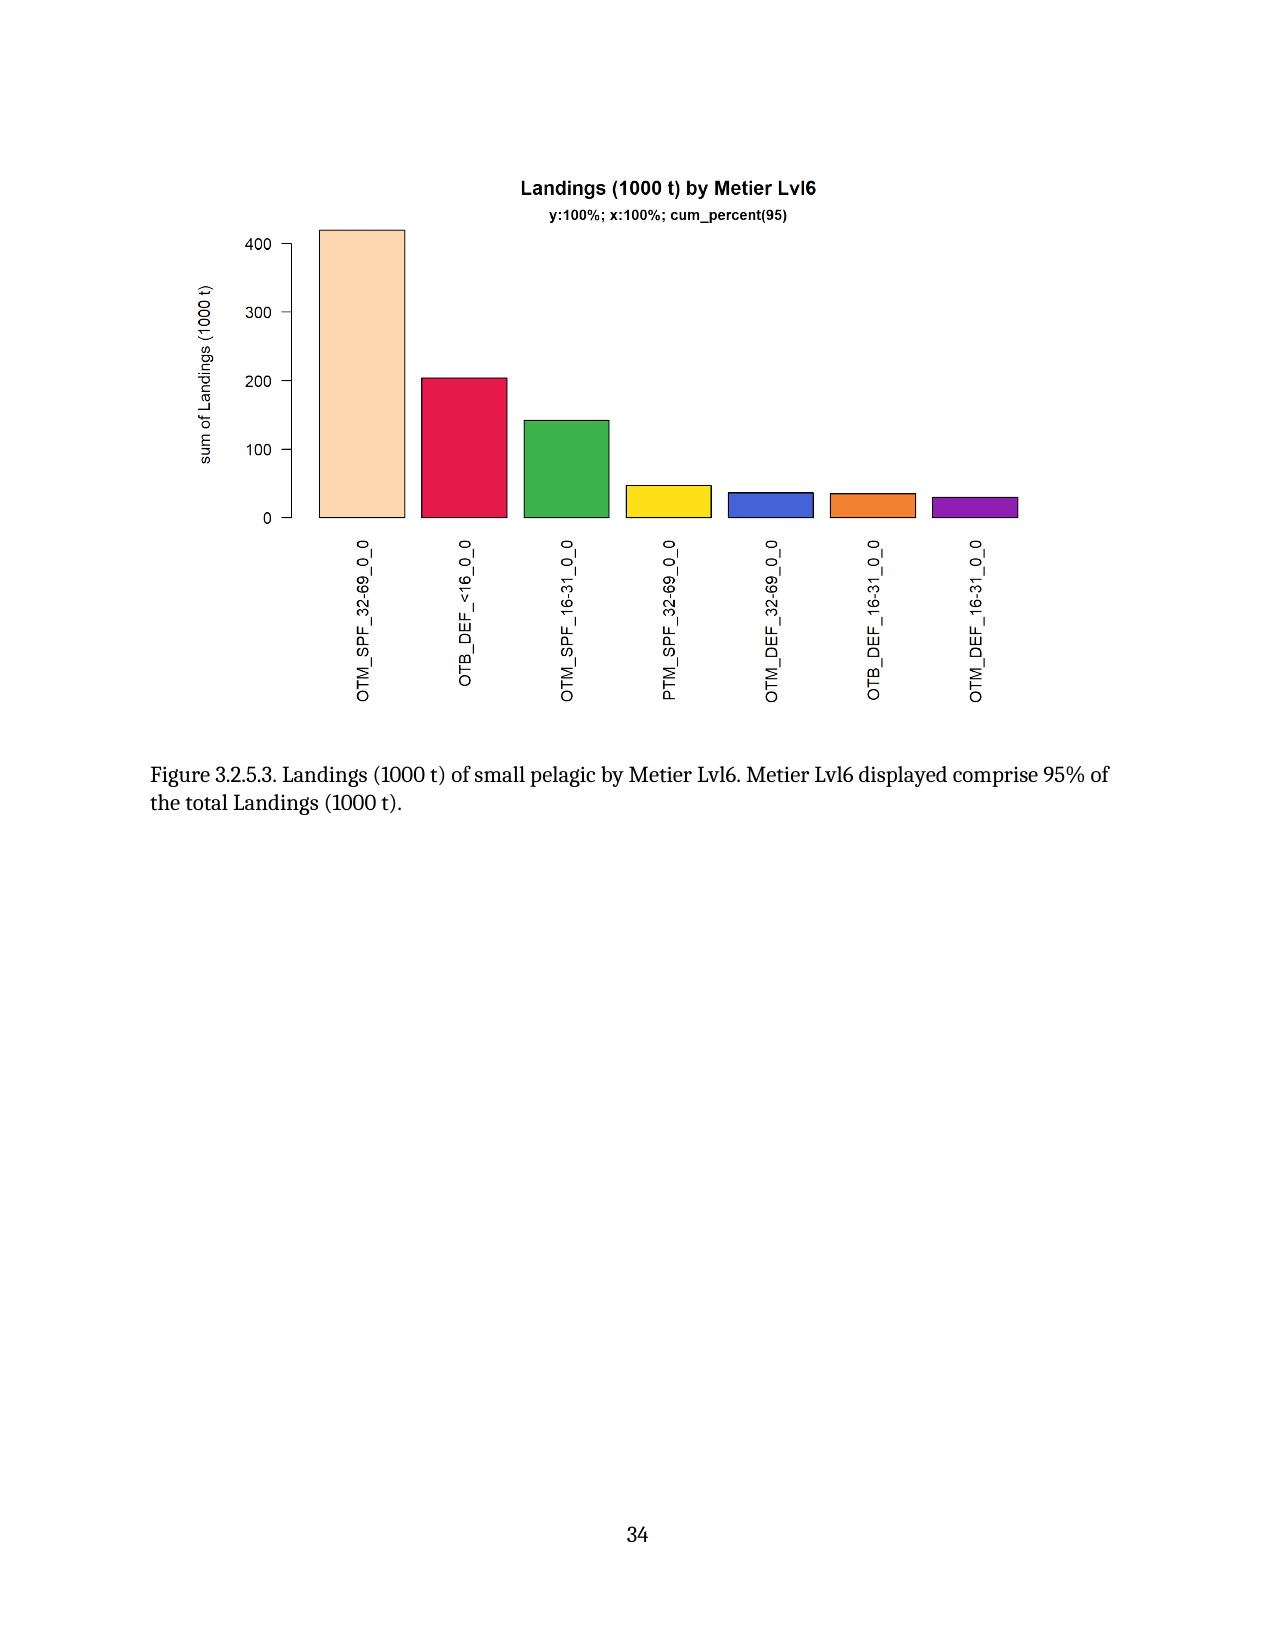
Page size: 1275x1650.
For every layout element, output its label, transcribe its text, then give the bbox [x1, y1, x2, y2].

text Figure 3.2.5.3. Landings (1000 t) of small pelagic by Metier Lvl6. Metier Lvl6 displayed comprise 95% of the total Landings (1000 t). [150, 760, 1125, 816]
picture [150, 150, 1125, 760]
